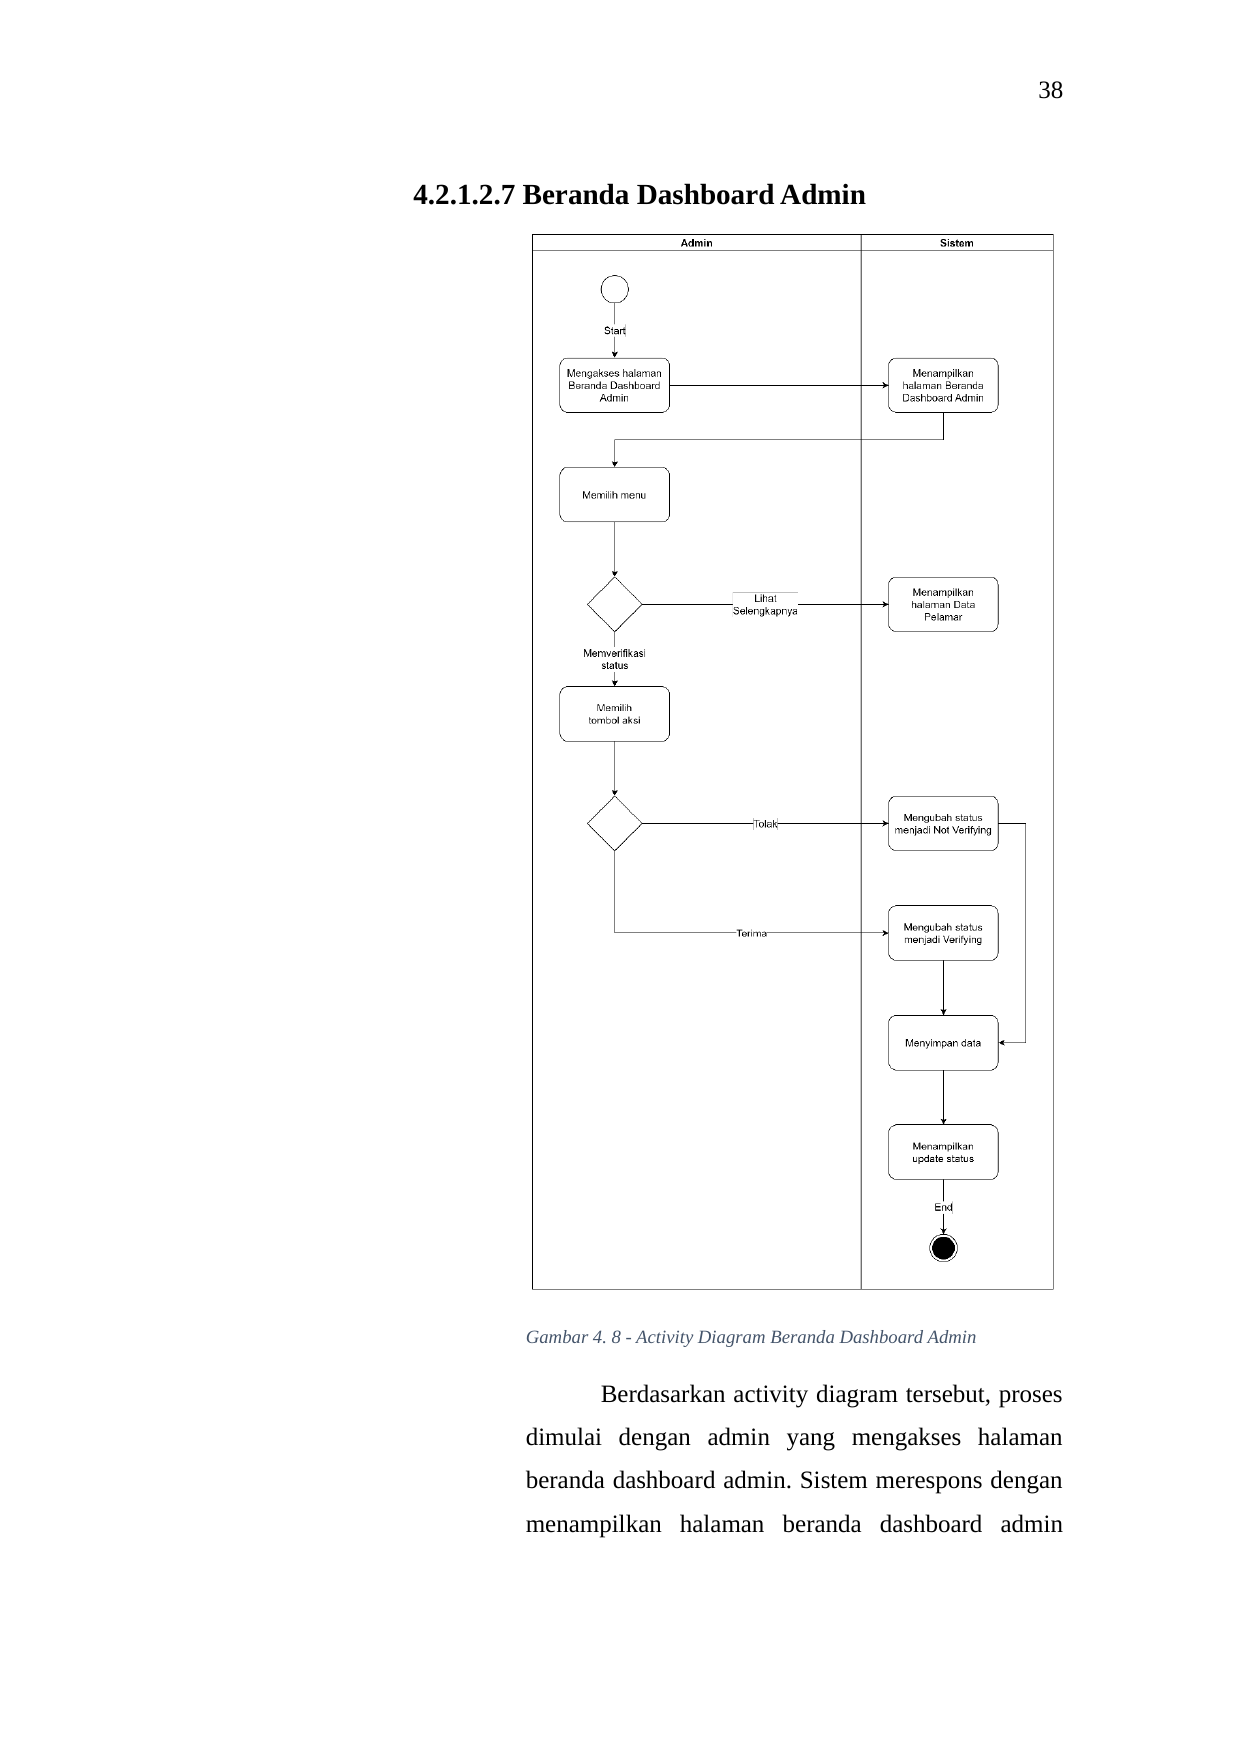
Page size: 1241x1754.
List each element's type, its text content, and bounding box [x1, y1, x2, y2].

picture [525, 227, 1060, 1296]
text Gambar 4. 8 - Activity Diagram Beranda Dashboard Admin [526, 1326, 1063, 1348]
subtitle 4.2.1.2.7 Beranda Dashboard Admin [413, 177, 1063, 211]
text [526, 1379, 1063, 1537]
